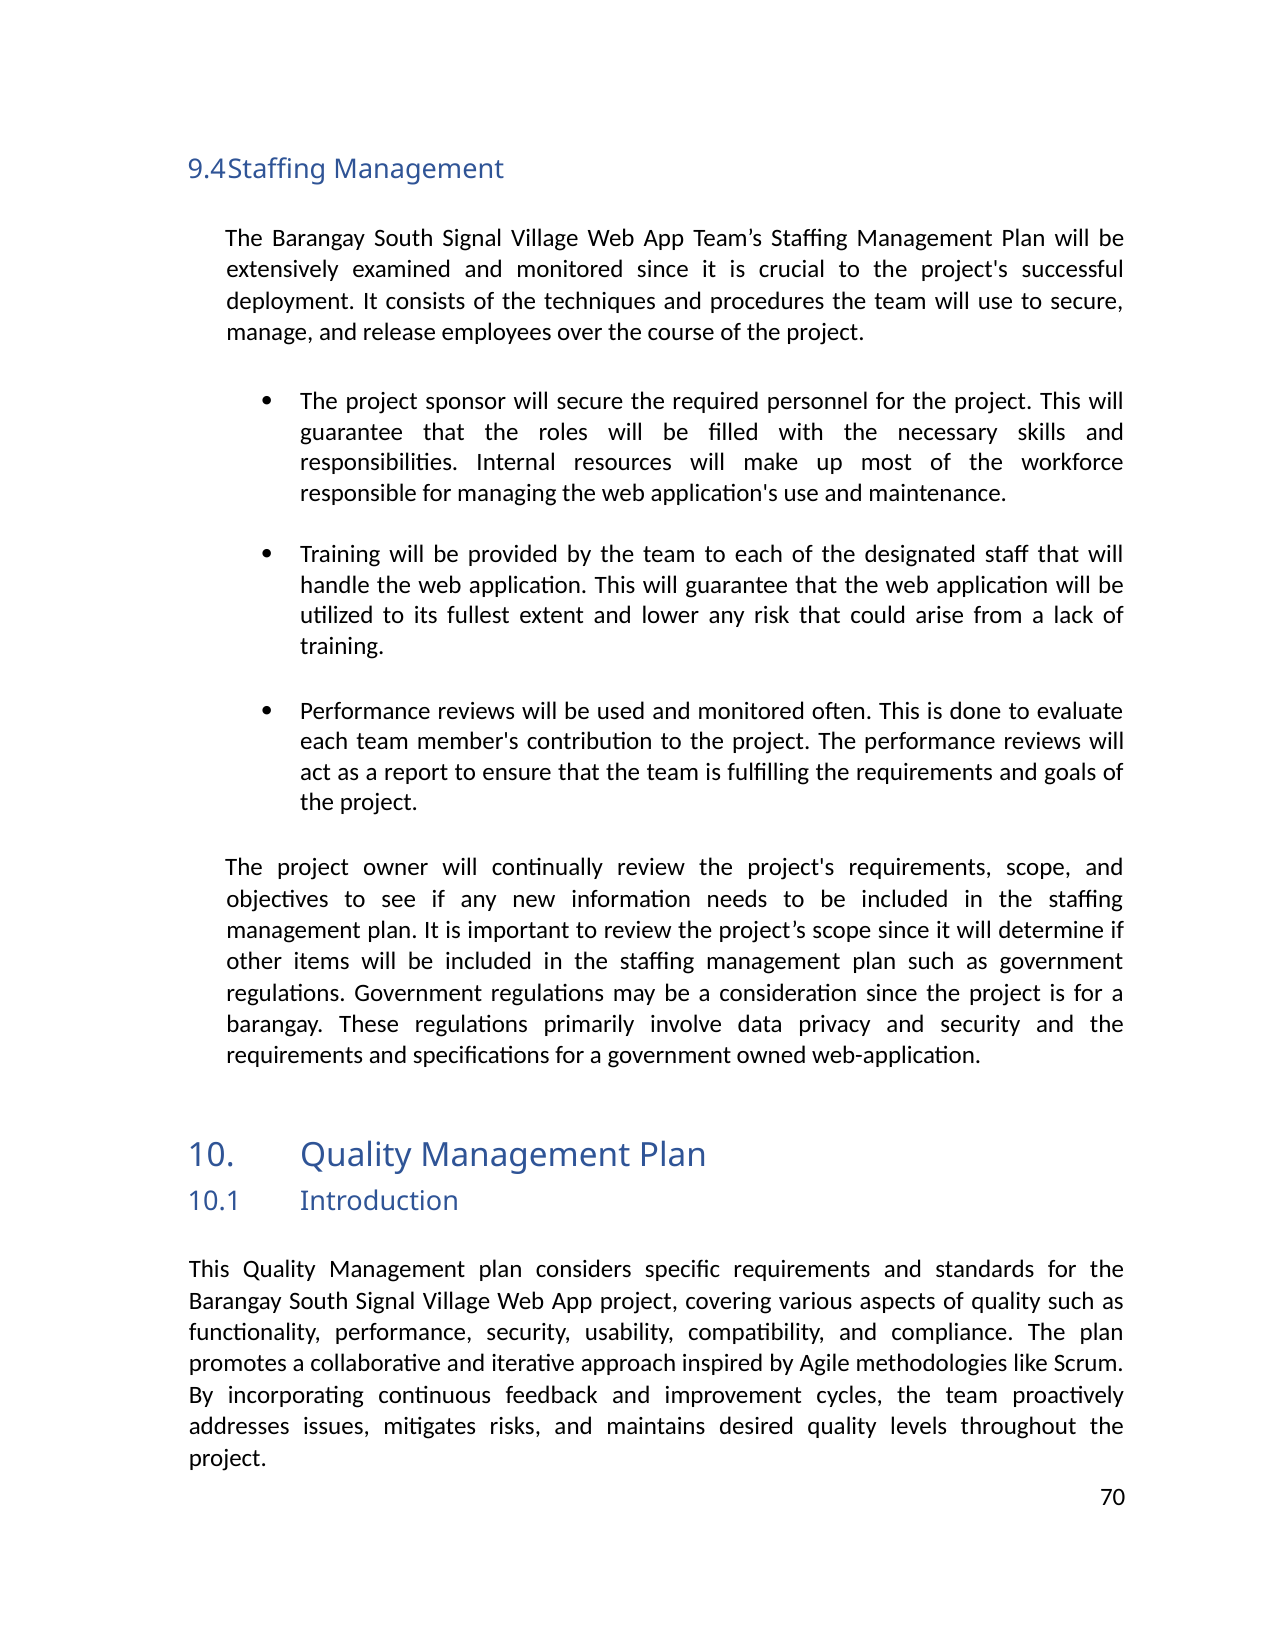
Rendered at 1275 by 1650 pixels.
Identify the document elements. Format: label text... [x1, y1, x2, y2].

subtitle Introduction [187, 1181, 1125, 1218]
text This Quality Management plan considers specific requirements and standards for the Barangay South Signal Village Web App project, covering various aspects of quality such as functionality, performance, security, usability, compatibility, and compliance. The plan promotes a collaborative and iterative approach inspired by Agile methodologies like Scrum. By incorporating continuous feedback and improvement cycles, the team proactively addresses issues, mitigates risks, and maintains desired quality levels throughout the project. [188, 1253, 1125, 1472]
list Training will be provided by the team to each of the designated staff that will handle the web application. This will guarantee that the web application will be utilized to its fullest extent and lower any risk that could arise from a lack of training. [262, 538, 1125, 661]
subtitle Quality Management Plan [187, 1130, 1125, 1176]
list The project sponsor will secure the required personnel for the project. This will guarantee that the roles will be filled with the necessary skills and responsibilities. Internal resources will make up most of the workforce responsible for managing the web application's use and maintenance. [262, 385, 1125, 507]
text The Barangay South Signal Village Web App Team’s Staffing Management Plan will be extensively examined and monitored since it is crucial to the project's successful deployment. It consists of the techniques and procedures the team will use to secure, manage, and release employees over the course of the project. [225, 222, 1125, 347]
text The project owner will continually review the project's requirements, scope, and objectives to see if any new information needs to be included in the staffing management plan. It is important to review the project’s scope since it will determine if other items will be included in the staffing management plan such as government regulations. Government regulations may be a consideration since the project is for a barangay. These regulations primarily involve data privacy and security and the requirements and specifications for a government owned web-application. [225, 851, 1125, 1070]
list Performance reviews will be used and monitored often. This is done to evaluate each team member's contribution to the project. The performance reviews will act as a report to ensure that the team is fulfilling the requirements and goals of the project. [262, 695, 1125, 817]
subtitle Staffing Management [187, 150, 1125, 187]
